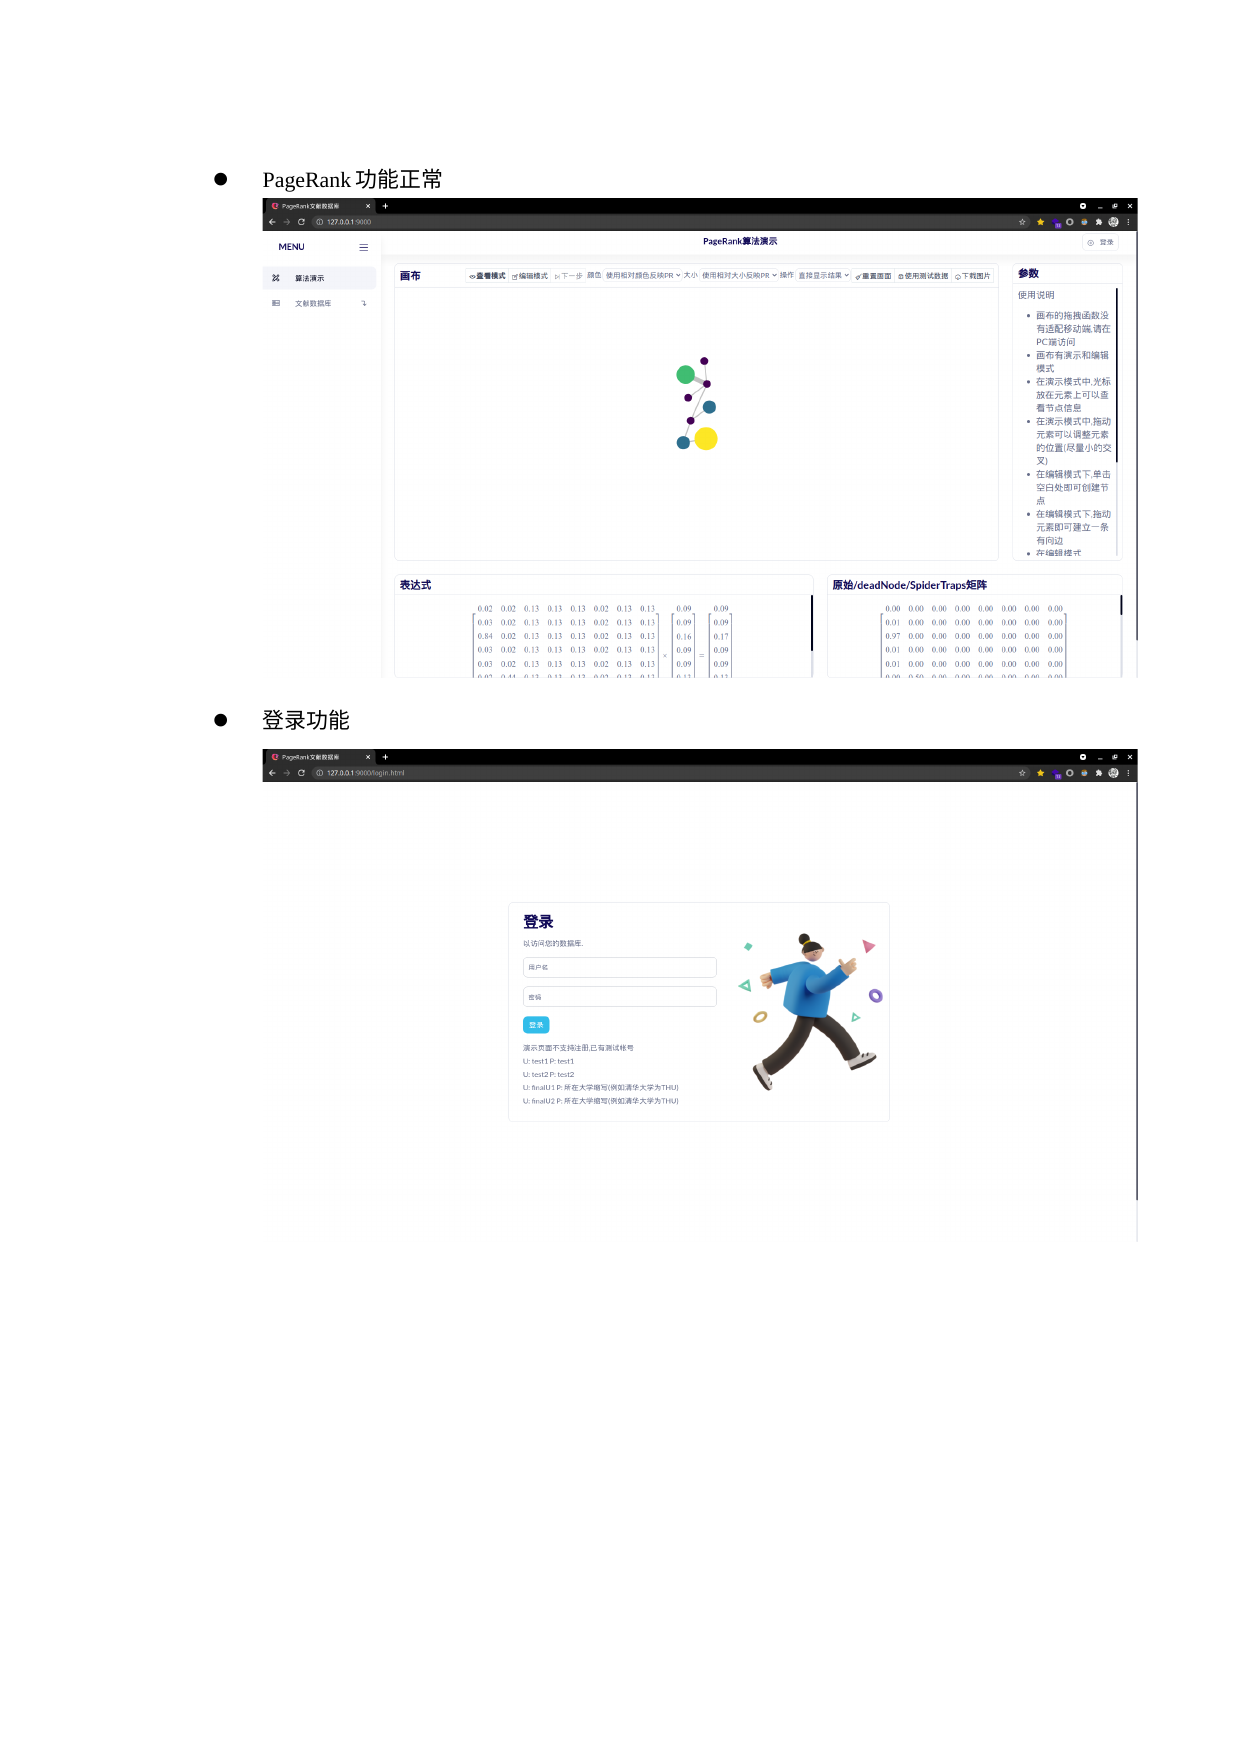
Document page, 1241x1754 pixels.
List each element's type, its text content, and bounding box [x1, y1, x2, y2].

picture [262, 749, 1138, 1242]
picture [262, 198, 1138, 678]
